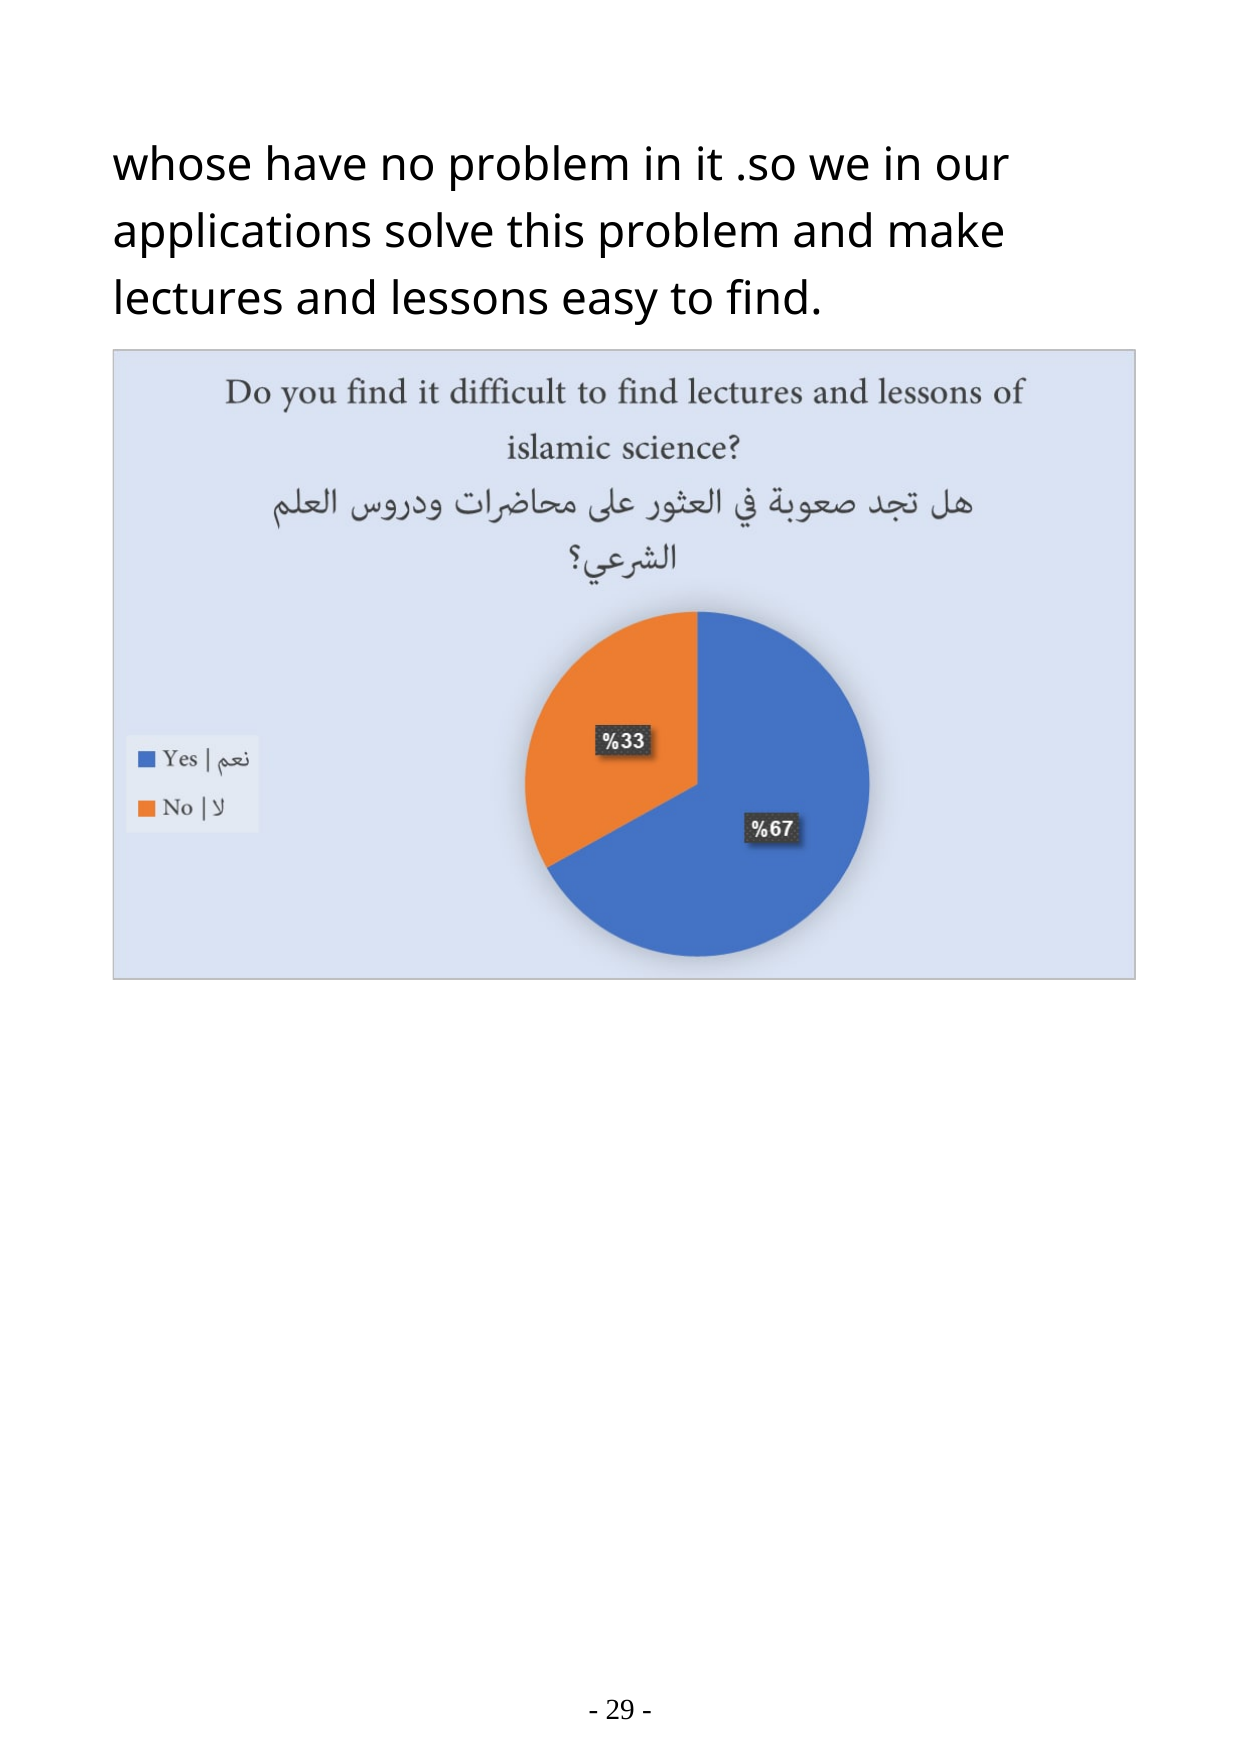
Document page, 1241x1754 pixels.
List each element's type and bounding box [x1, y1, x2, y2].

picture [112, 349, 1136, 980]
text [112, 131, 1128, 328]
